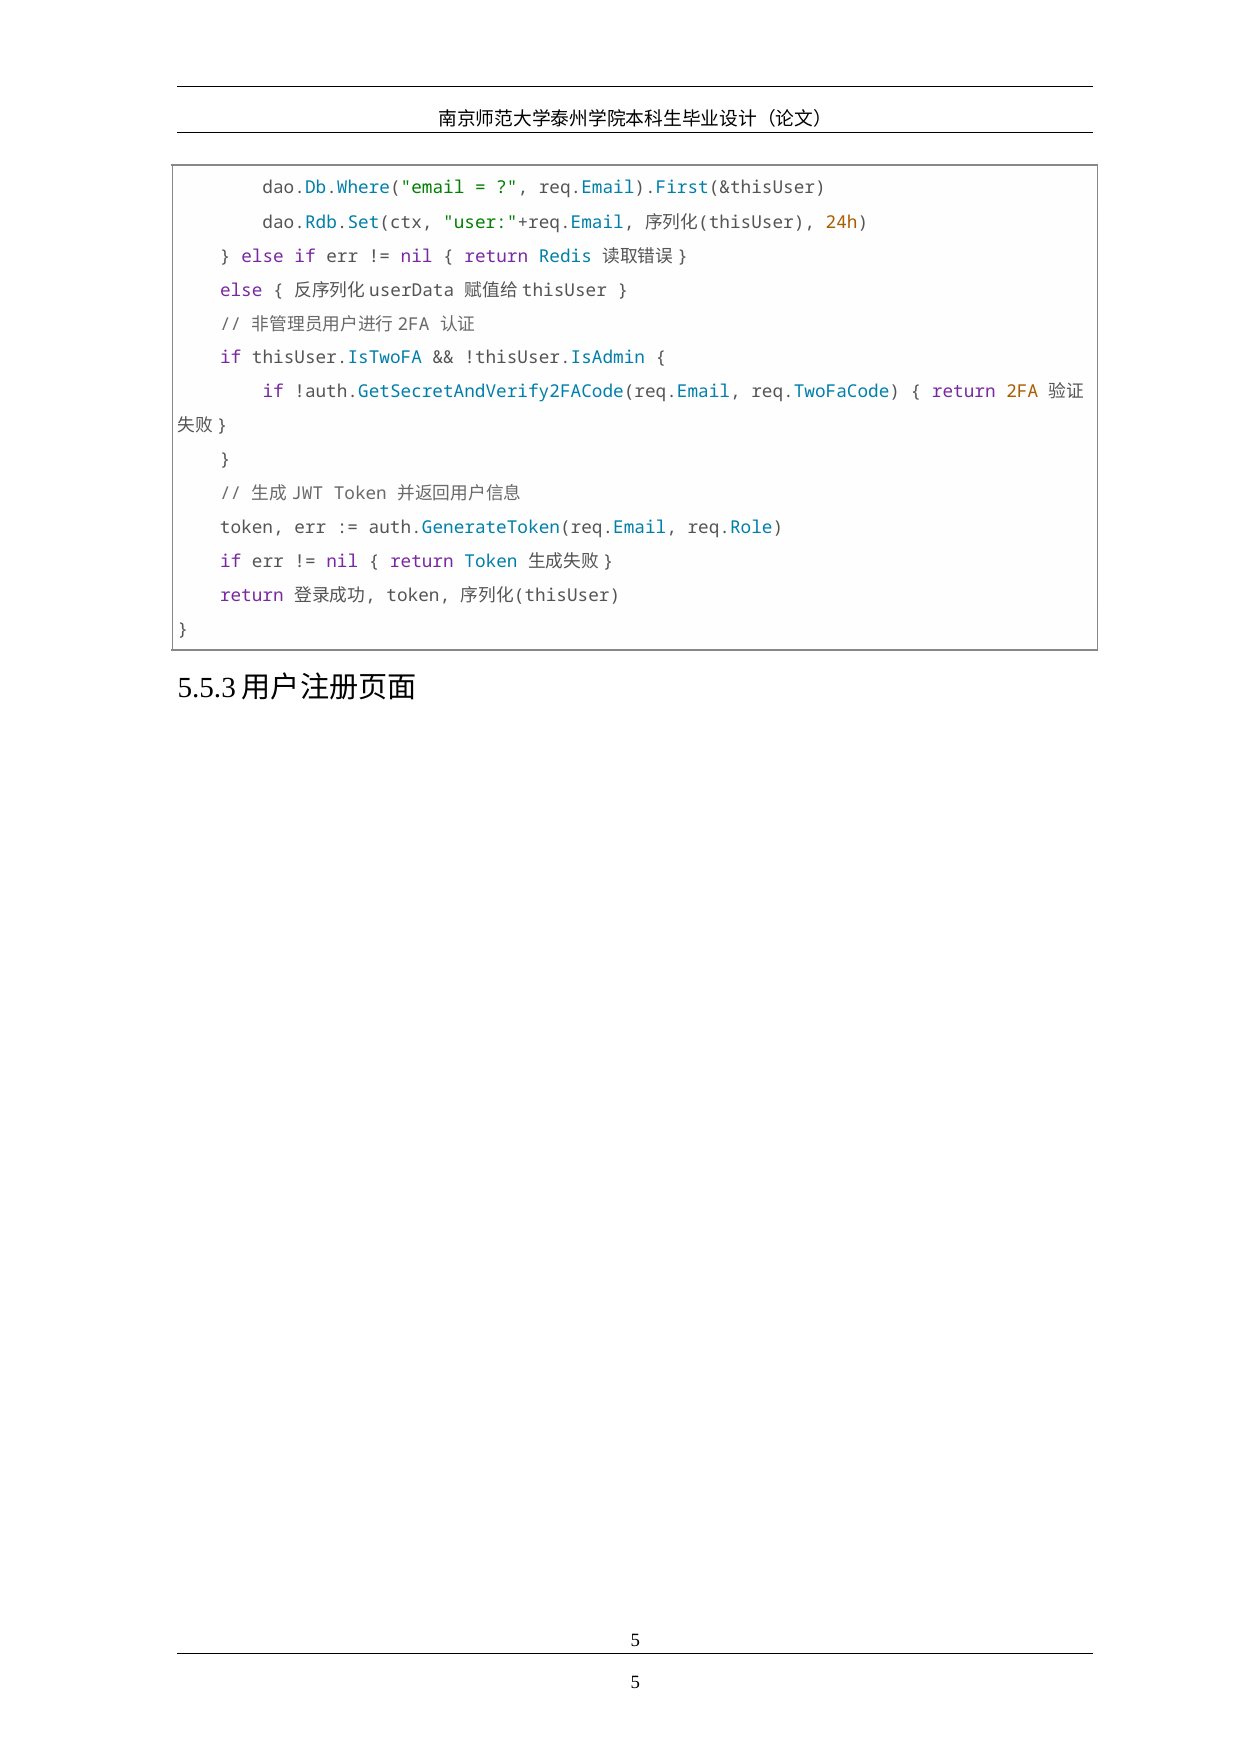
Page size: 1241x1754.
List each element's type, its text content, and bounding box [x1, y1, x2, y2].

text } else if err != nil { return Redis 读取错误 } [177, 237, 1093, 271]
text if err != nil { return Token 生成失败 } [177, 543, 1093, 577]
text 5.5.3用户注册页面 [177, 651, 1093, 719]
text return 登录成功, token, 序列化(thisUser) [177, 577, 1093, 605]
picture [582, 218, 586, 228]
text } [173, 605, 1097, 649]
text // 生成 JWT Token 并返回用户信息 [177, 475, 1093, 509]
text if !auth.GetSecretAndVerify2FACode(req.Email, req.TwoFaCode) { return 2FA 验证失败 } [177, 373, 1093, 441]
text dao.Db.Where("email = ?", req.Email).First(&thisUser) [173, 166, 1097, 203]
text // 非管理员用户进行 2FA 认证 [177, 305, 1093, 339]
text dao.Rdb.Set(ctx, "user:"+req.Email, 序列化(thisUser), 24h) [177, 203, 1093, 237]
text } [177, 441, 1093, 475]
text token, err := auth.GenerateToken(req.Email, req.Role) [177, 509, 1093, 543]
text else { 反序列化 userData 赋值给 thisUser } [177, 271, 1093, 305]
text if thisUser.IsTwoFA && !thisUser.IsAdmin { [177, 339, 1093, 373]
